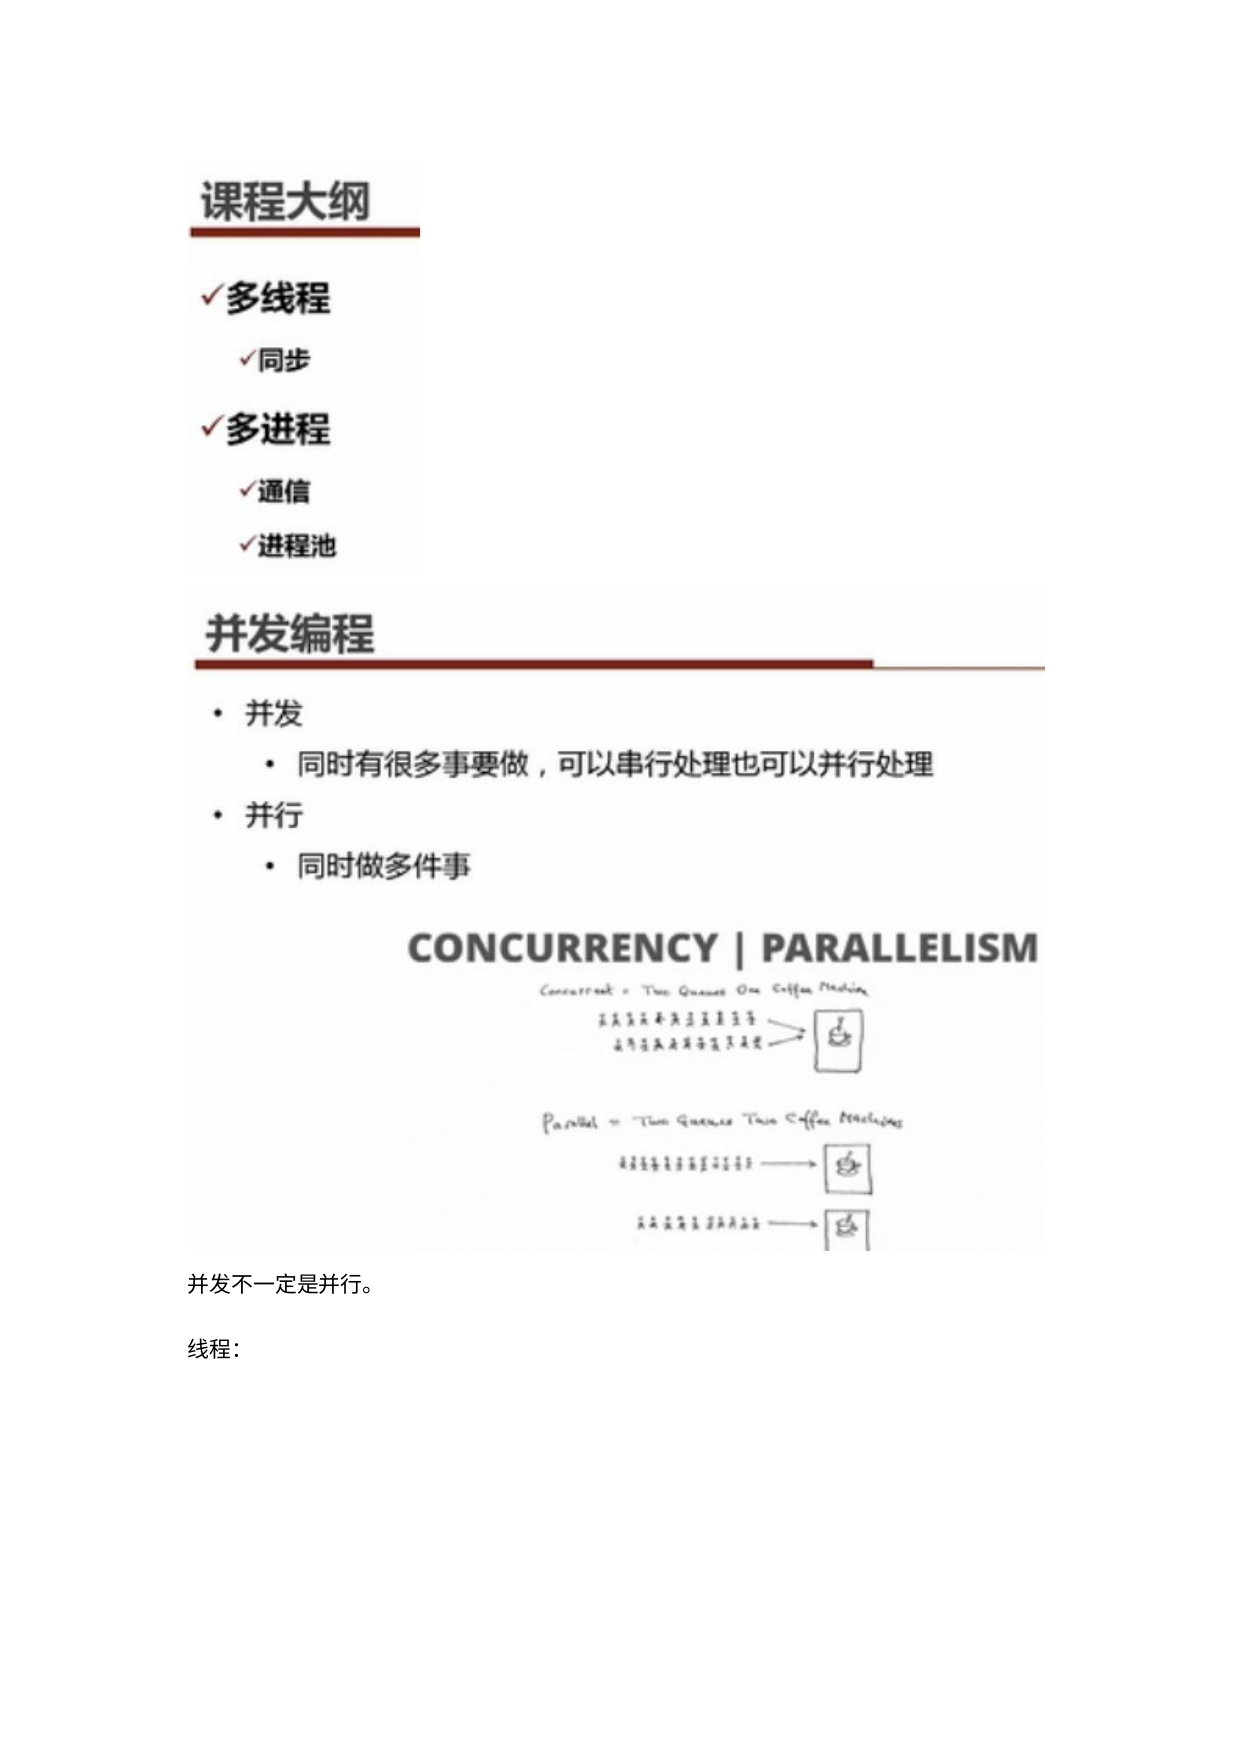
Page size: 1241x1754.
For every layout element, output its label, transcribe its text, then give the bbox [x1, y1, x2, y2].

text 并发不一定是并行。 [187, 1267, 1053, 1299]
picture [187, 162, 421, 575]
text 线程： [187, 1332, 1053, 1364]
picture [187, 584, 1046, 1251]
